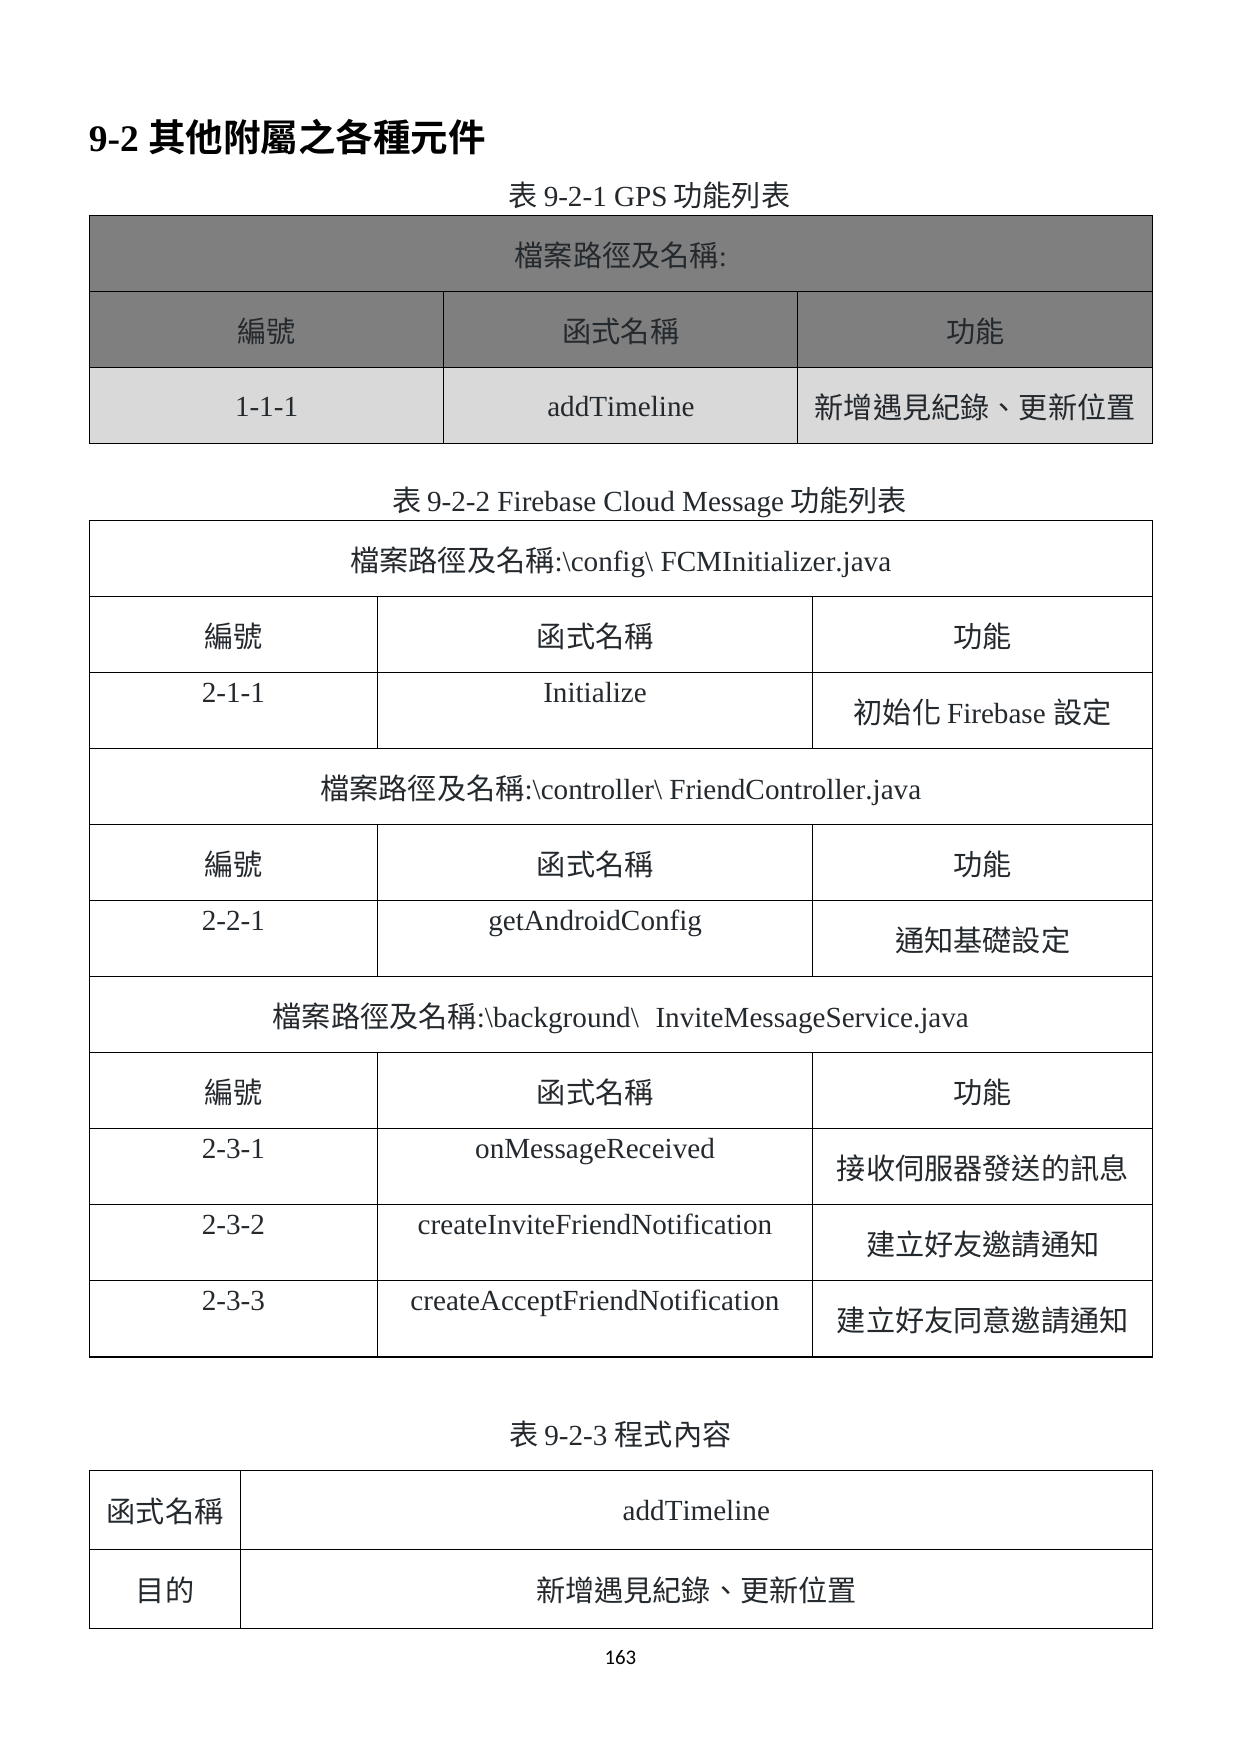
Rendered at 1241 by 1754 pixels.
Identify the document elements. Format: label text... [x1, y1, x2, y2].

table_cell 檔案路徑及名稱:\background\ InviteMessageService.java [90, 977, 1152, 1052]
table_cell 編號 [90, 292, 443, 367]
text 表9-2-1 GPS功能列表 [89, 173, 1152, 215]
table_cell 函式名稱 [378, 1053, 812, 1128]
table_cell 初始化Firebase 設定 [813, 673, 1152, 748]
table_cell 編號 [90, 1053, 377, 1128]
text 表9-2-2 Firebase Cloud Message功能列表 [89, 478, 1152, 520]
table_cell 函式名稱 [378, 825, 812, 900]
table_cell 檔案路徑及名稱:\controller\ FriendController.java [90, 749, 1152, 824]
table_cell 2-3-3 [90, 1281, 377, 1356]
table_cell onMessageReceived [378, 1129, 812, 1204]
table_cell createInviteFriendNotification [378, 1205, 812, 1280]
table_cell 建立好友同意邀請通知 [813, 1281, 1152, 1356]
table_cell 功能 [813, 1053, 1152, 1128]
table_cell 建立好友邀請通知 [813, 1205, 1152, 1280]
table_cell 2-2-1 [90, 901, 377, 976]
table_header addTimeline [241, 1471, 1152, 1549]
table_cell 目的 [90, 1550, 240, 1628]
table_cell 2-3-2 [90, 1205, 377, 1280]
table_header 檔案路徑及名稱:\config\ FCMInitializer.java [90, 521, 1152, 596]
table_header 函式名稱 [90, 1471, 240, 1549]
table_cell 函式名稱 [378, 597, 812, 672]
table_cell 接收伺服器發送的訊息 [813, 1129, 1152, 1204]
table_cell 通知基礎設定 [813, 901, 1152, 976]
table_cell 功能 [798, 292, 1152, 367]
table_cell getAndroidConfig [378, 901, 812, 976]
table_header 檔案路徑及名稱: [90, 216, 1152, 291]
table_cell 2-1-1 [90, 673, 377, 748]
table_cell 2-3-1 [90, 1129, 377, 1204]
table_cell createAcceptFriendNotification [378, 1281, 812, 1356]
table_cell 新增遇見紀錄、更新位置 [798, 368, 1152, 443]
table_cell addTimeline [444, 368, 797, 443]
table_cell Initialize [378, 673, 812, 748]
table_cell 函式名稱 [444, 292, 797, 367]
table_cell 編號 [90, 825, 377, 900]
table_cell 功能 [813, 597, 1152, 672]
text 表9-2-3 程式內容 [89, 1395, 1152, 1470]
text 9-2 其他附屬之各種元件 [89, 98, 1152, 173]
table_cell 1-1-1 [90, 368, 443, 443]
table_cell 功能 [813, 825, 1152, 900]
table_cell 新增遇見紀錄、更新位置 [241, 1550, 1152, 1628]
table_cell 編號 [90, 597, 377, 672]
